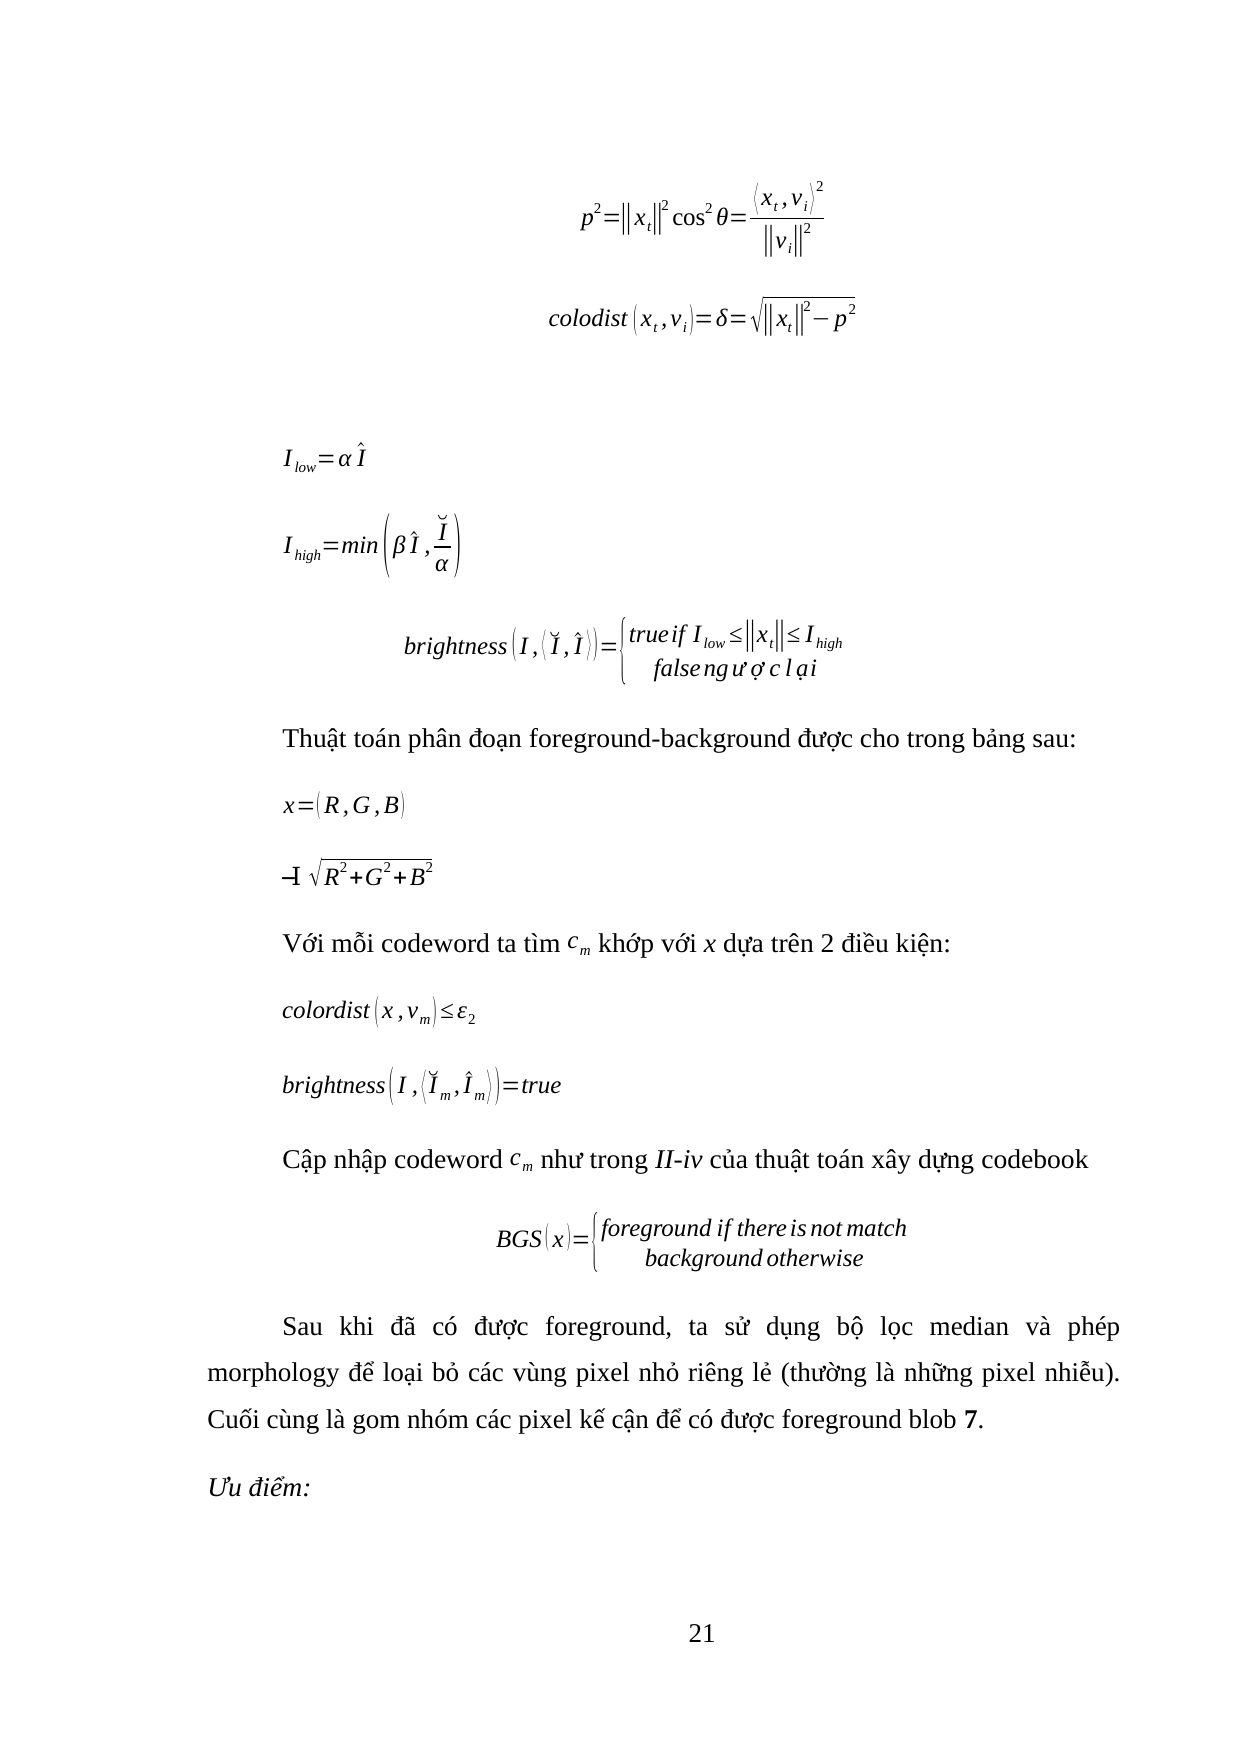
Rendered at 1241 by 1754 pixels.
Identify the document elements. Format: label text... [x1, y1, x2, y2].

text Thuật toán phân đoạn foreground-background được cho trong bảng sau: [207, 722, 1122, 753]
text Cập nhập codeword như trong II-iv của thuật toán xây dựng codebook [207, 1143, 1122, 1175]
text Sau khi đã có được foreground, ta sử dụng bộ lọc median và phép morphology để loại bỏ các vùng pixel nhỏ riêng lẻ (thường là những pixel nhiễu). Cuối cùng là gom nhóm các pixel kế cận để có được foreground blob . [207, 1310, 1122, 1434]
text Ưu điểm: [207, 1471, 1122, 1502]
text Với mỗi codeword ta tìm khớp với x dựa trên 2 điều kiện: [207, 927, 1122, 958]
